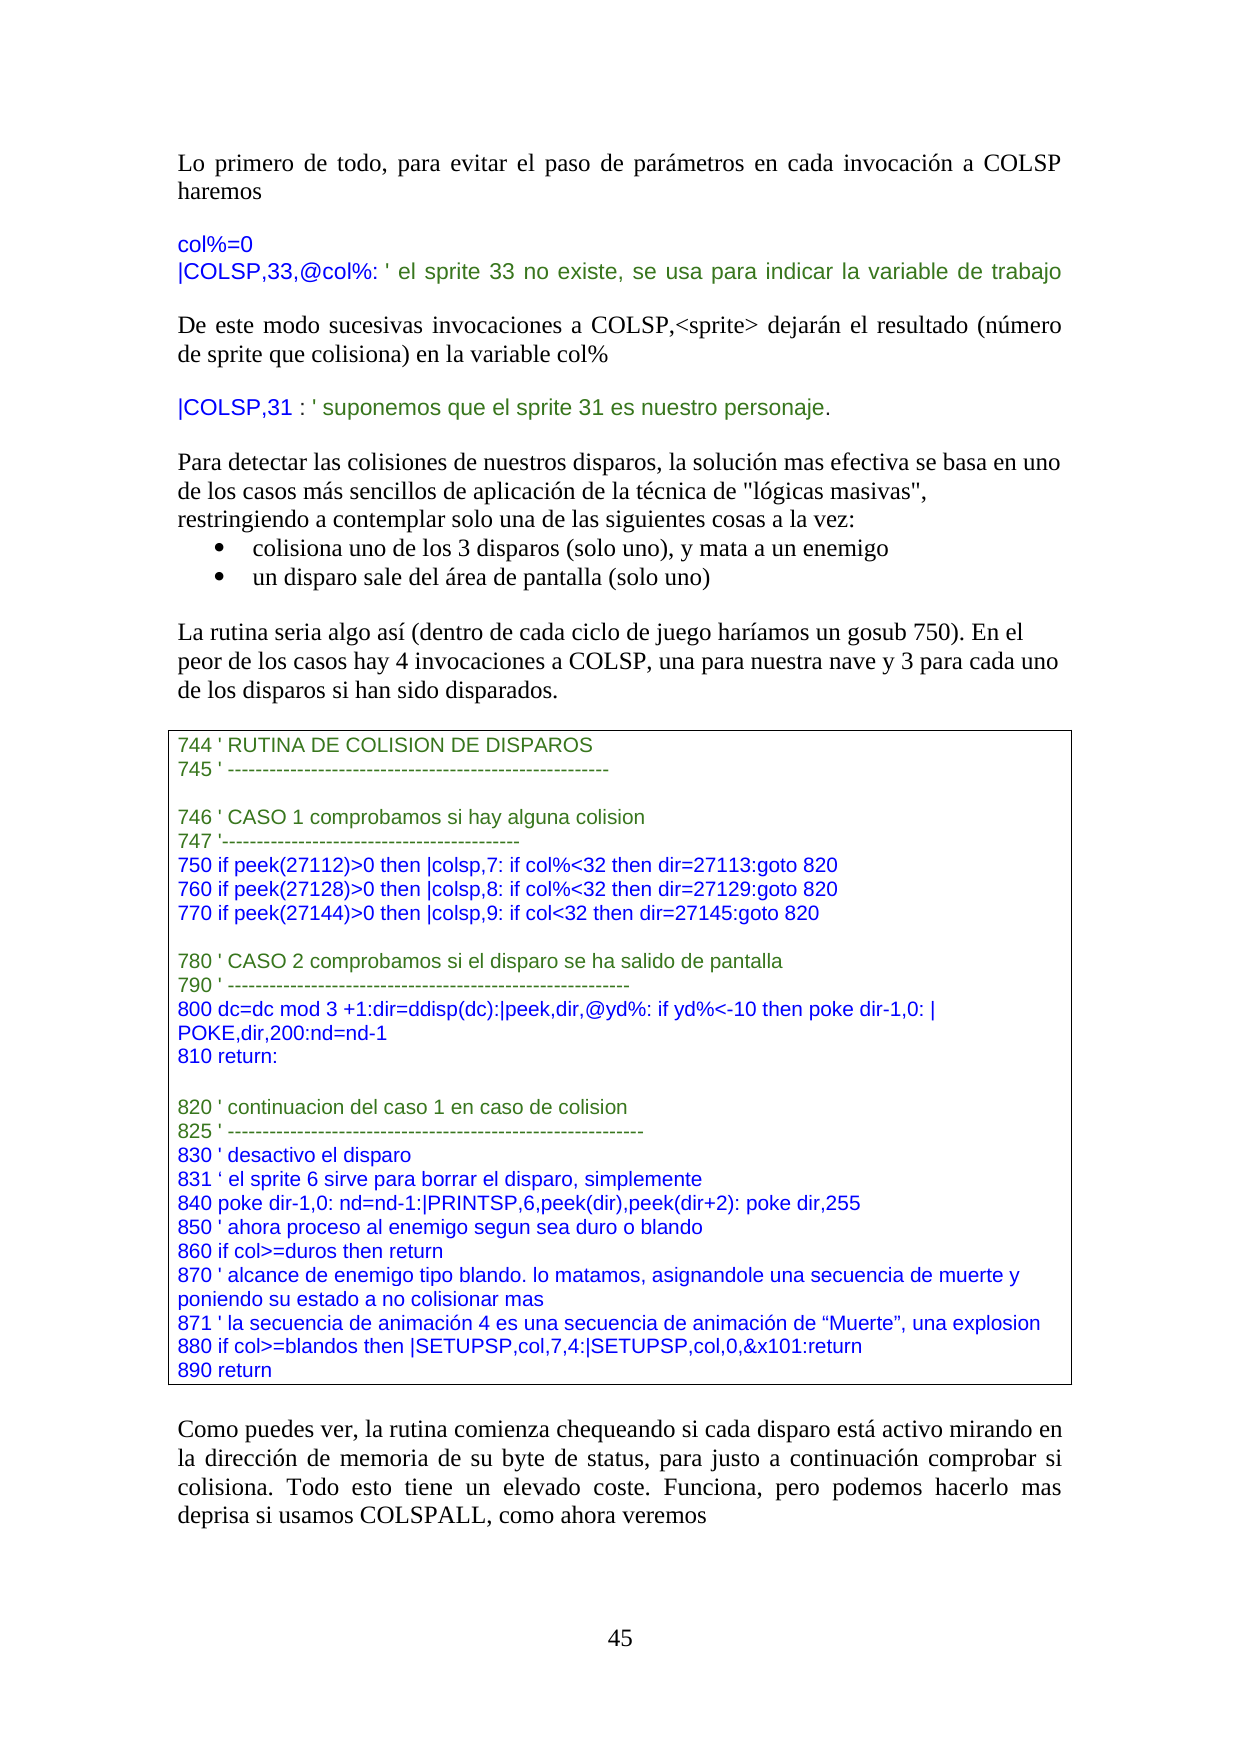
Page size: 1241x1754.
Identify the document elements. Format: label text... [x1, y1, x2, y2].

text |COLSP,31 : ' suponemos que el sprite 31 es nuestro personaje. Para detectar las colisiones de nuestros disparos, la solución mas efectiva se basa en uno de los casos más sencillos de aplicación de la técnica de "lógicas masivas", restringiendo a contemplar solo una de las siguientes cosas a la vez: [177, 394, 1063, 533]
text Como puedes ver, la rutina comienza chequeando si cada disparo está activo mirando en la dirección de memoria de su byte de status, para justo a continuación comprobar si colisiona. Todo esto tiene un elevado coste. Funciona, pero podemos hacerlo mas deprisa si usamos COLSPALL, como ahora veremos [177, 1414, 1063, 1529]
text 831 ‘ el sprite 6 sirve para borrar el disparo, simplemente 840 poke dir-1,0: nd=nd-1:|PRINTSP,6,peek(dir),peek(dir+2): poke dir,255 850 ' ahora proceso al enemigo segun sea duro o blando 860 if col>=duros then return 870 ' alcance de enemigo tipo blando. lo matamos, asignandole una secuencia de muerte y poniendo su estado a no colisionar mas [177, 1167, 1063, 1307]
text 871 ' la secuencia de animación 4 es una secuencia de animación de “Muerte”, una explosion 880 if col>=blandos then |SETUPSP,col,7,4:|SETUPSP,col,0,&x101:return 890 return [169, 1307, 1071, 1384]
text Lo primero de todo, para evitar el paso de parámetros en cada invocación a COLSP haremos col%=0 [177, 148, 1063, 258]
text |COLSP,33,@col%: ' el sprite 33 no existe, se usa para indicar la variable de trabajo De este modo sucesivas invocaciones a COLSP,<sprite> dejarán el resultado (número de sprite que colisiona) en la variable col% [177, 284, 1063, 368]
text La rutina seria algo así (dentro de cada ciclo de juego haríamos un gosub 750). En el peor de los casos hay 4 invocaciones a COLSP, una para nuestra nave y 3 para cada uno de los disparos si han sido disparados. [177, 591, 1063, 703]
list colisiona uno de los 3 disparos (solo uno), y mata a un enemigo [215, 533, 1063, 562]
list un disparo sale del área de pantalla (solo uno) [215, 562, 1063, 591]
text 744 ' RUTINA DE COLISION DE DISPAROS 745 ' ------------------------------------------------------- 746 ' CASO 1 comprobamos si hay alguna colision 747 '------------------------------------------- 750 if peek(27112)>0 then |colsp,7: if col%<32 then dir=27113:goto 820 760 if peek(27128)>0 then |colsp,8: if col%<32 then dir=27129:goto 820 770 if peek(27144)>0 then |colsp,9: if col<32 then dir=27145:goto 820 780 ' CASO 2 comprobamos si el disparo se ha salido de pantalla 790 ' ---------------------------------------------------------- 800 dc=dc mod 3 +1:dir=ddisp(dc):|peek,dir,@yd%: if yd%<-10 then poke dir-1,0: |POKE,dir,200:nd=nd-1 810 return: 820 ' continuacion del caso 1 en caso de colision 825 ' ------------------------------------------------------------ 830 ' desactivo el disparo [169, 731, 1071, 1167]
